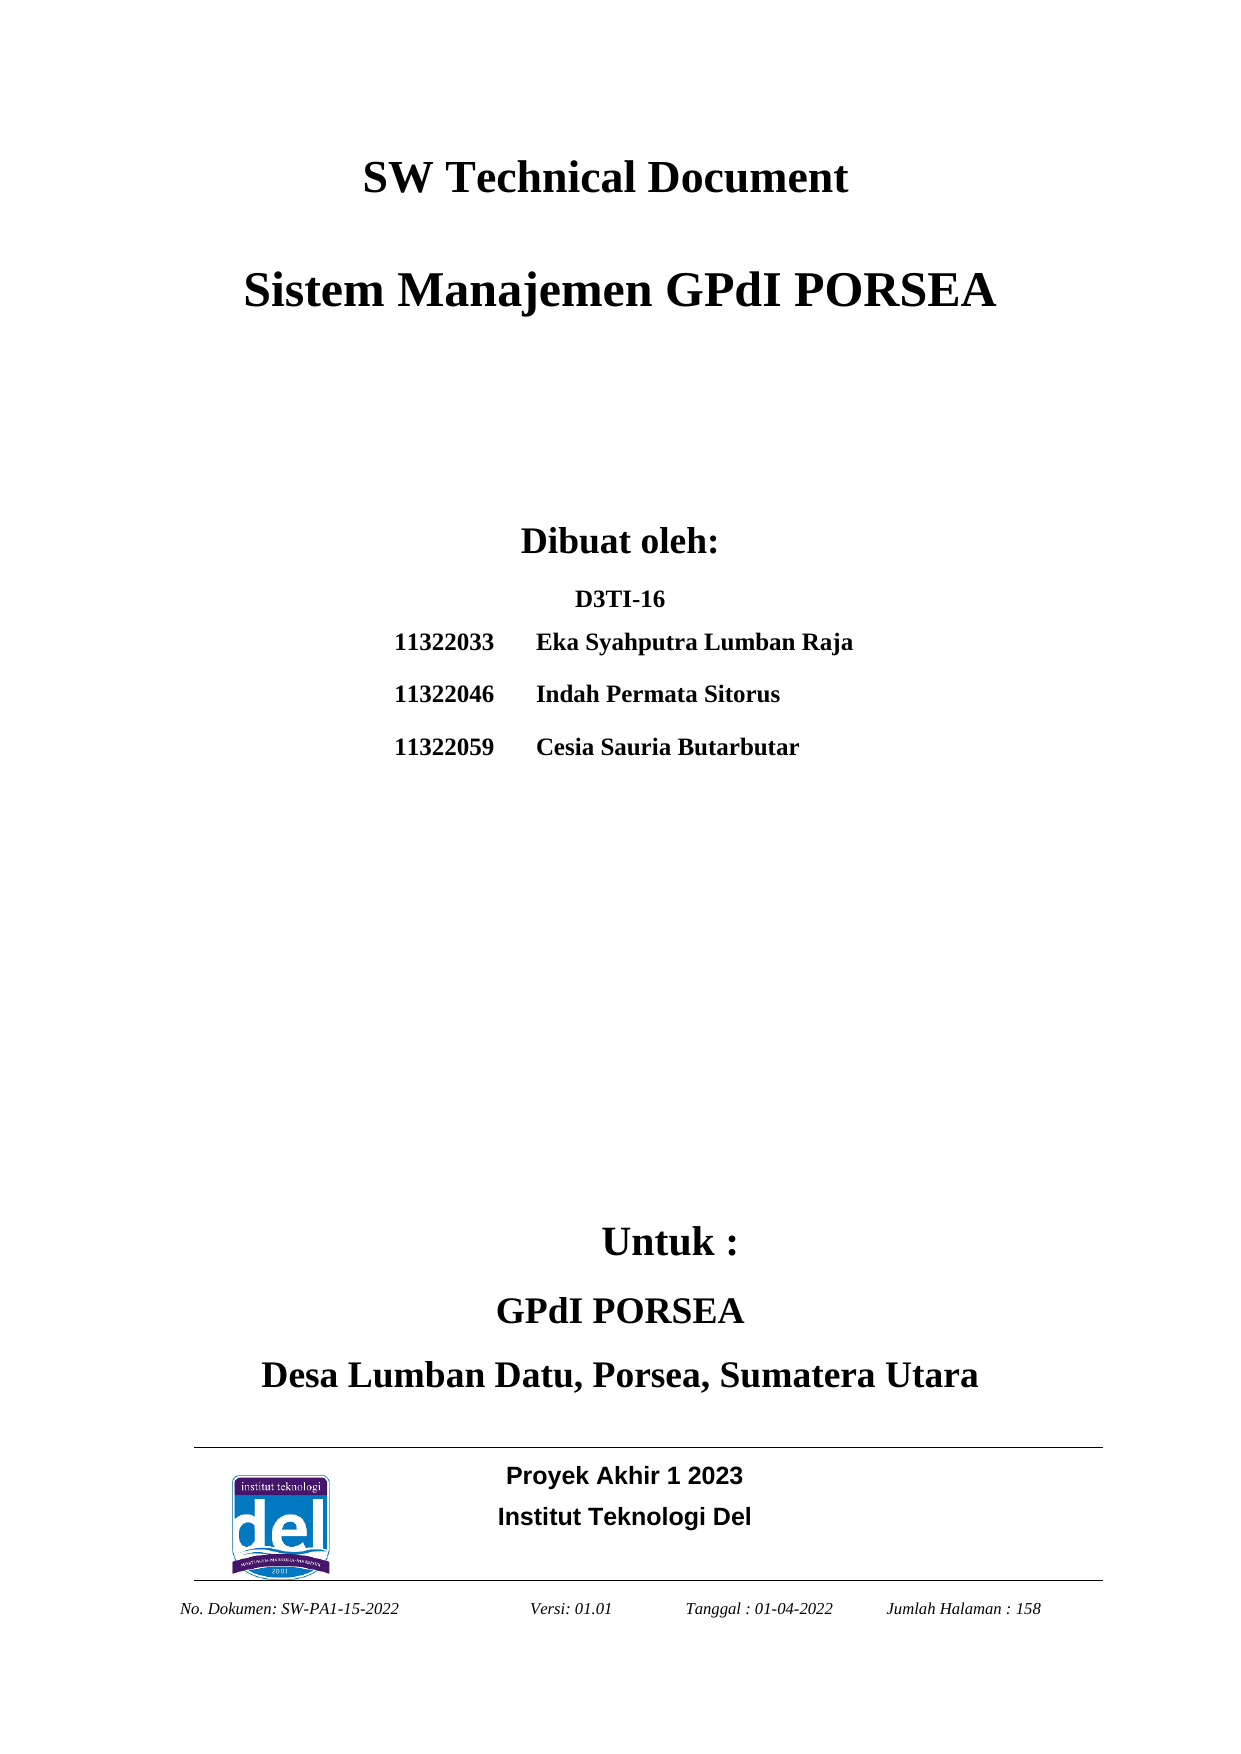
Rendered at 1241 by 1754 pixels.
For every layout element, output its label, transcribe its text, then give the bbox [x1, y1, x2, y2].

table_header 11322033 [364, 627, 524, 679]
subtitle GPdI PORSEA [187, 1288, 1053, 1331]
subtitle Desa Lumban Datu, Porsea, Sumatera Utara [187, 1353, 1053, 1396]
title SW Technical Document [287, 150, 1053, 203]
picture [226, 1473, 332, 1580]
subtitle D3TI-16 [187, 584, 1053, 612]
title Untuk : [287, 1216, 1053, 1264]
table_cell 11322046 [364, 680, 524, 732]
table_header Eka Syahputra Lumban Raja [524, 627, 876, 679]
text Dibuat oleh: [187, 519, 1053, 562]
table_cell Indah Permata Sitorus [524, 680, 876, 732]
table_cell 11322059 [364, 732, 524, 785]
table_cell Cesia Sauria Butarbutar [524, 732, 876, 785]
text Sistem Manajemen GPdI PORSEA [187, 260, 1053, 318]
